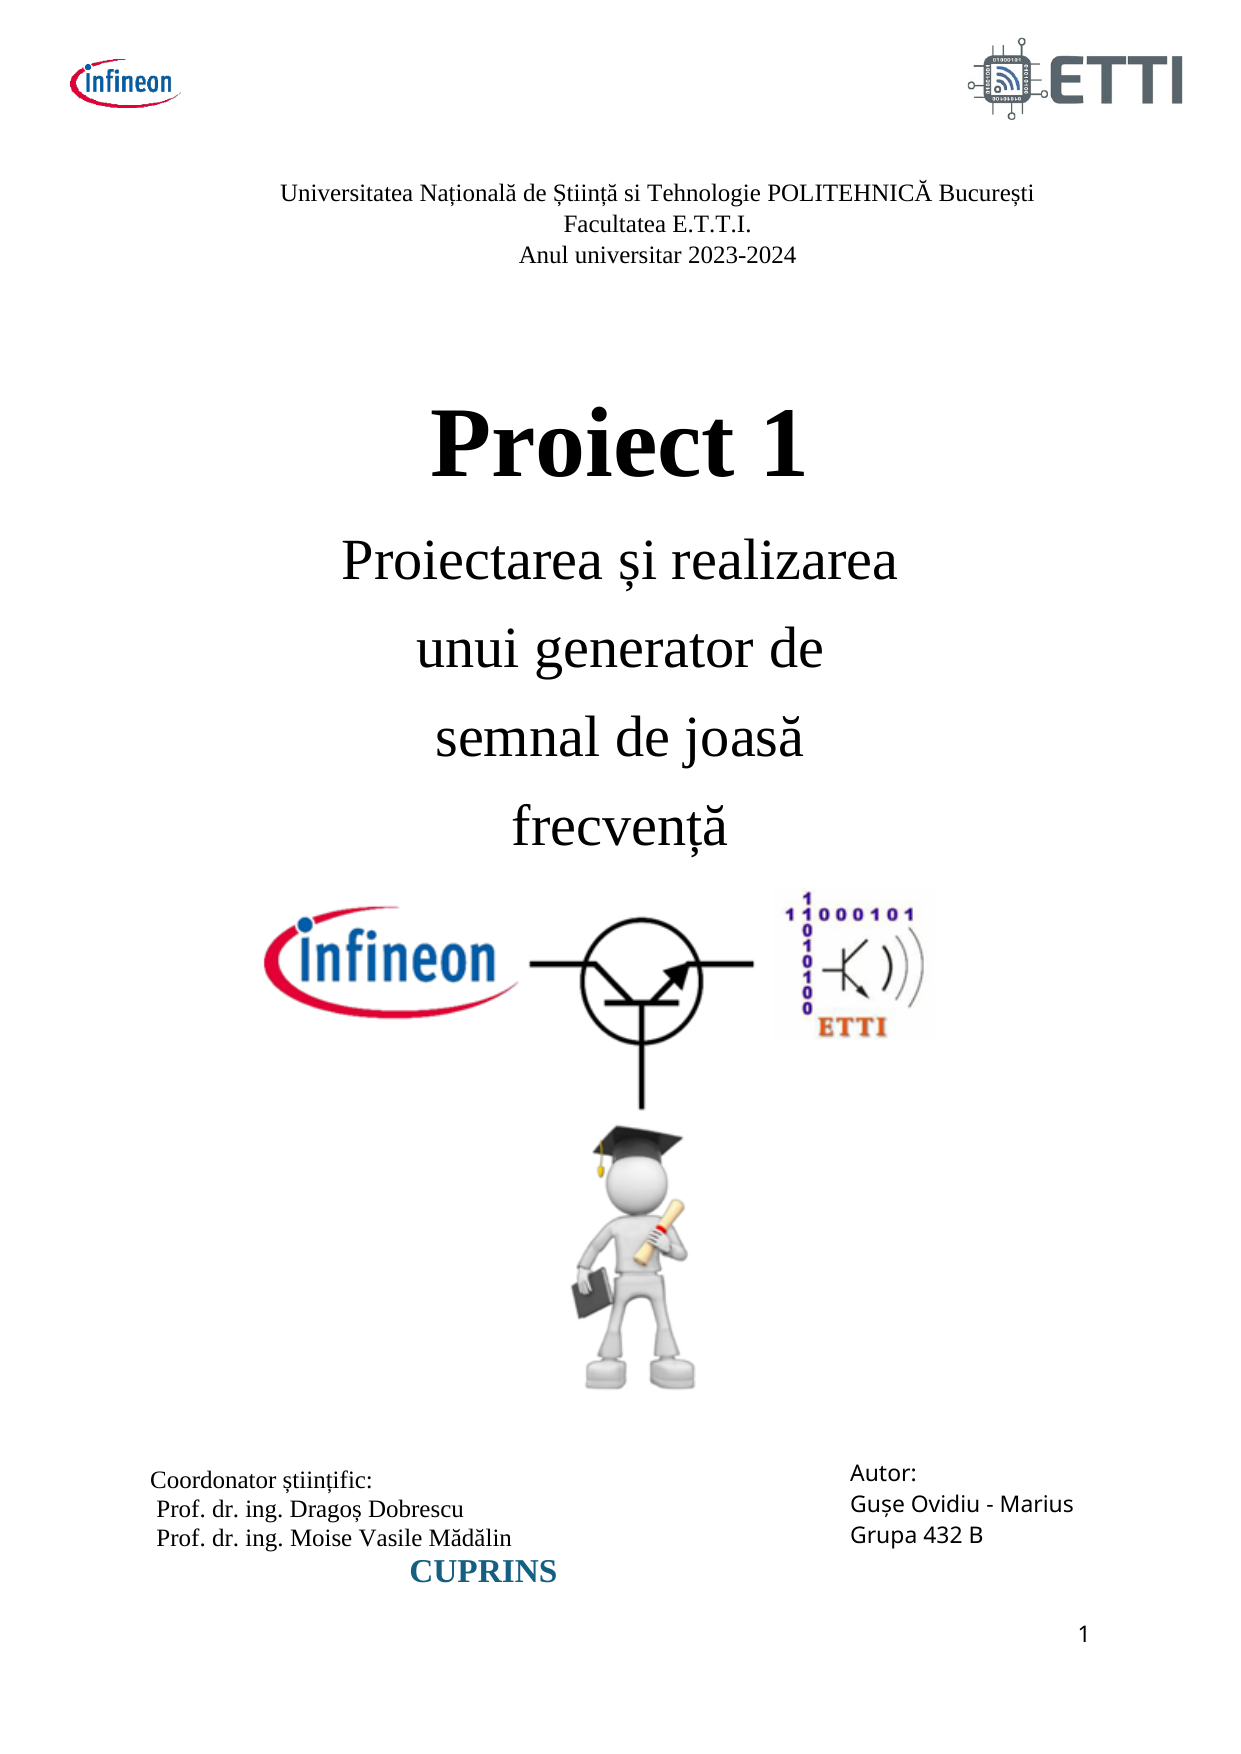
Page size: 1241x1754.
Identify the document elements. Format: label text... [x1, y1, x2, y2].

text Prof. dr. ing. Dragoș Dobrescu [150, 1494, 834, 1523]
text Proiect 1 [150, 383, 1089, 498]
text Coordonator științific: [150, 1465, 834, 1494]
text Facultatea E.T.T.I. [150, 209, 1164, 237]
text Universitatea Națională de Știință si Tehnologie POLITEHNICĂ București [150, 178, 1164, 206]
picture [967, 37, 1183, 120]
text Prof. dr. ing. Moise Vasile Mădălin [150, 1523, 834, 1552]
text CUPRINS [150, 1552, 1090, 1590]
picture [61, 26, 640, 116]
text Anul universitar 2023-2024 [150, 240, 1164, 268]
text unui generator de semnal de joasă frecvență [331, 613, 908, 857]
text Proiectarea și realizarea [331, 525, 908, 592]
picture [191, 878, 1049, 1409]
